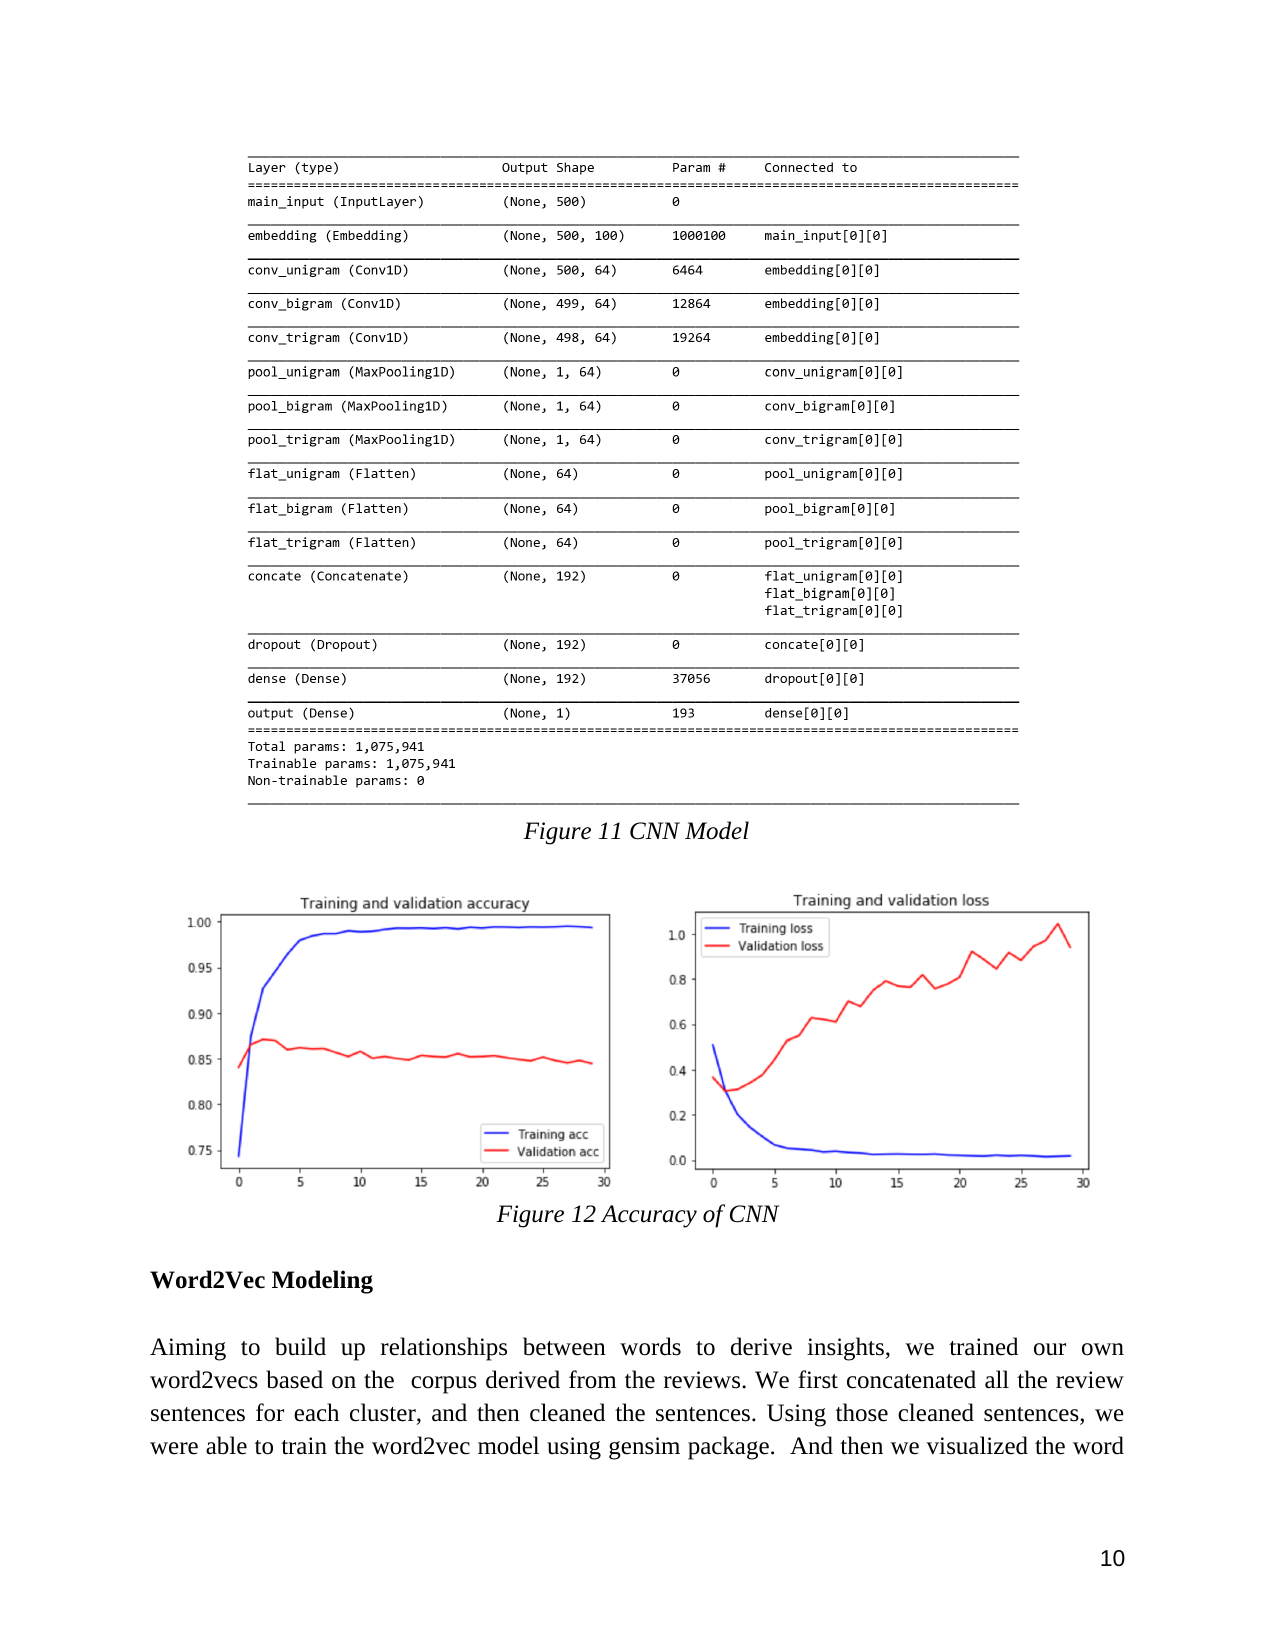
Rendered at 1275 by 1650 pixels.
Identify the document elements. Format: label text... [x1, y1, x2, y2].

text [150, 1332, 1125, 1459]
text Figure 11 CNN Model [150, 816, 1125, 845]
text Figure 12 Accuracy of CNN [150, 1199, 1125, 1228]
text Word2Vec Modeling [150, 1266, 1125, 1294]
picture [150, 882, 1109, 1196]
picture [244, 150, 1031, 813]
